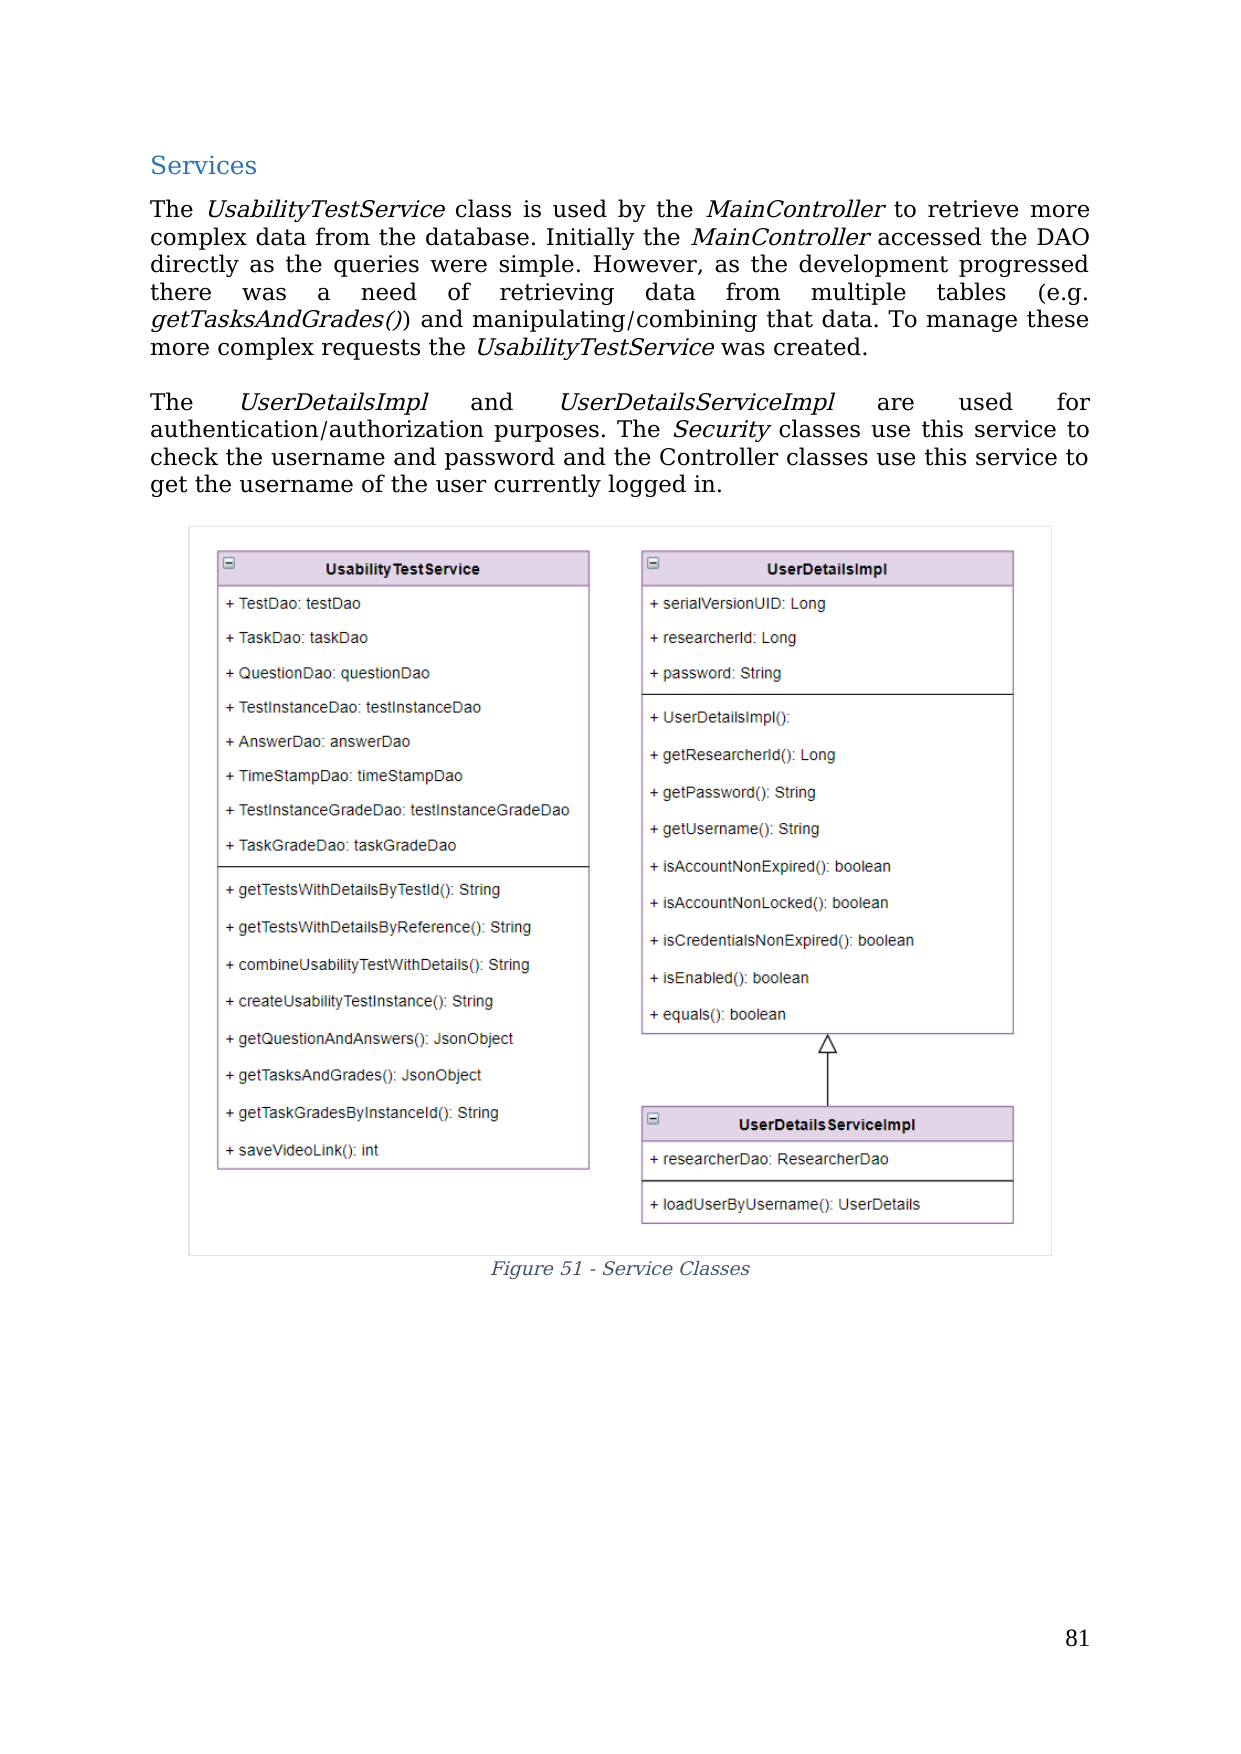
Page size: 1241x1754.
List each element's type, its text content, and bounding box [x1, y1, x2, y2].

text The UserDetailsImpl and UserDetailsServiceImpl are used for authentication/authorization purposes. The Security classes use this service to check the username and password and the Controller classes use this service to get the username of the user currently logged in. [150, 387, 1090, 497]
subtitle Services [150, 150, 1090, 180]
picture [190, 527, 1051, 1255]
text Figure 51 - Service Classes [150, 1256, 1090, 1279]
text The UsabilityTestService class is used by the MainController to retrieve more complex data from the database. Initially the MainController accessed the DAO directly as the queries were simple. However, as the development progressed there was a need of retrieving data from multiple tables (e.g. getTasksAndGrades()) and manipulating/combining that data. To manage these more complex requests the UsabilityTestService was created. [150, 195, 1090, 360]
